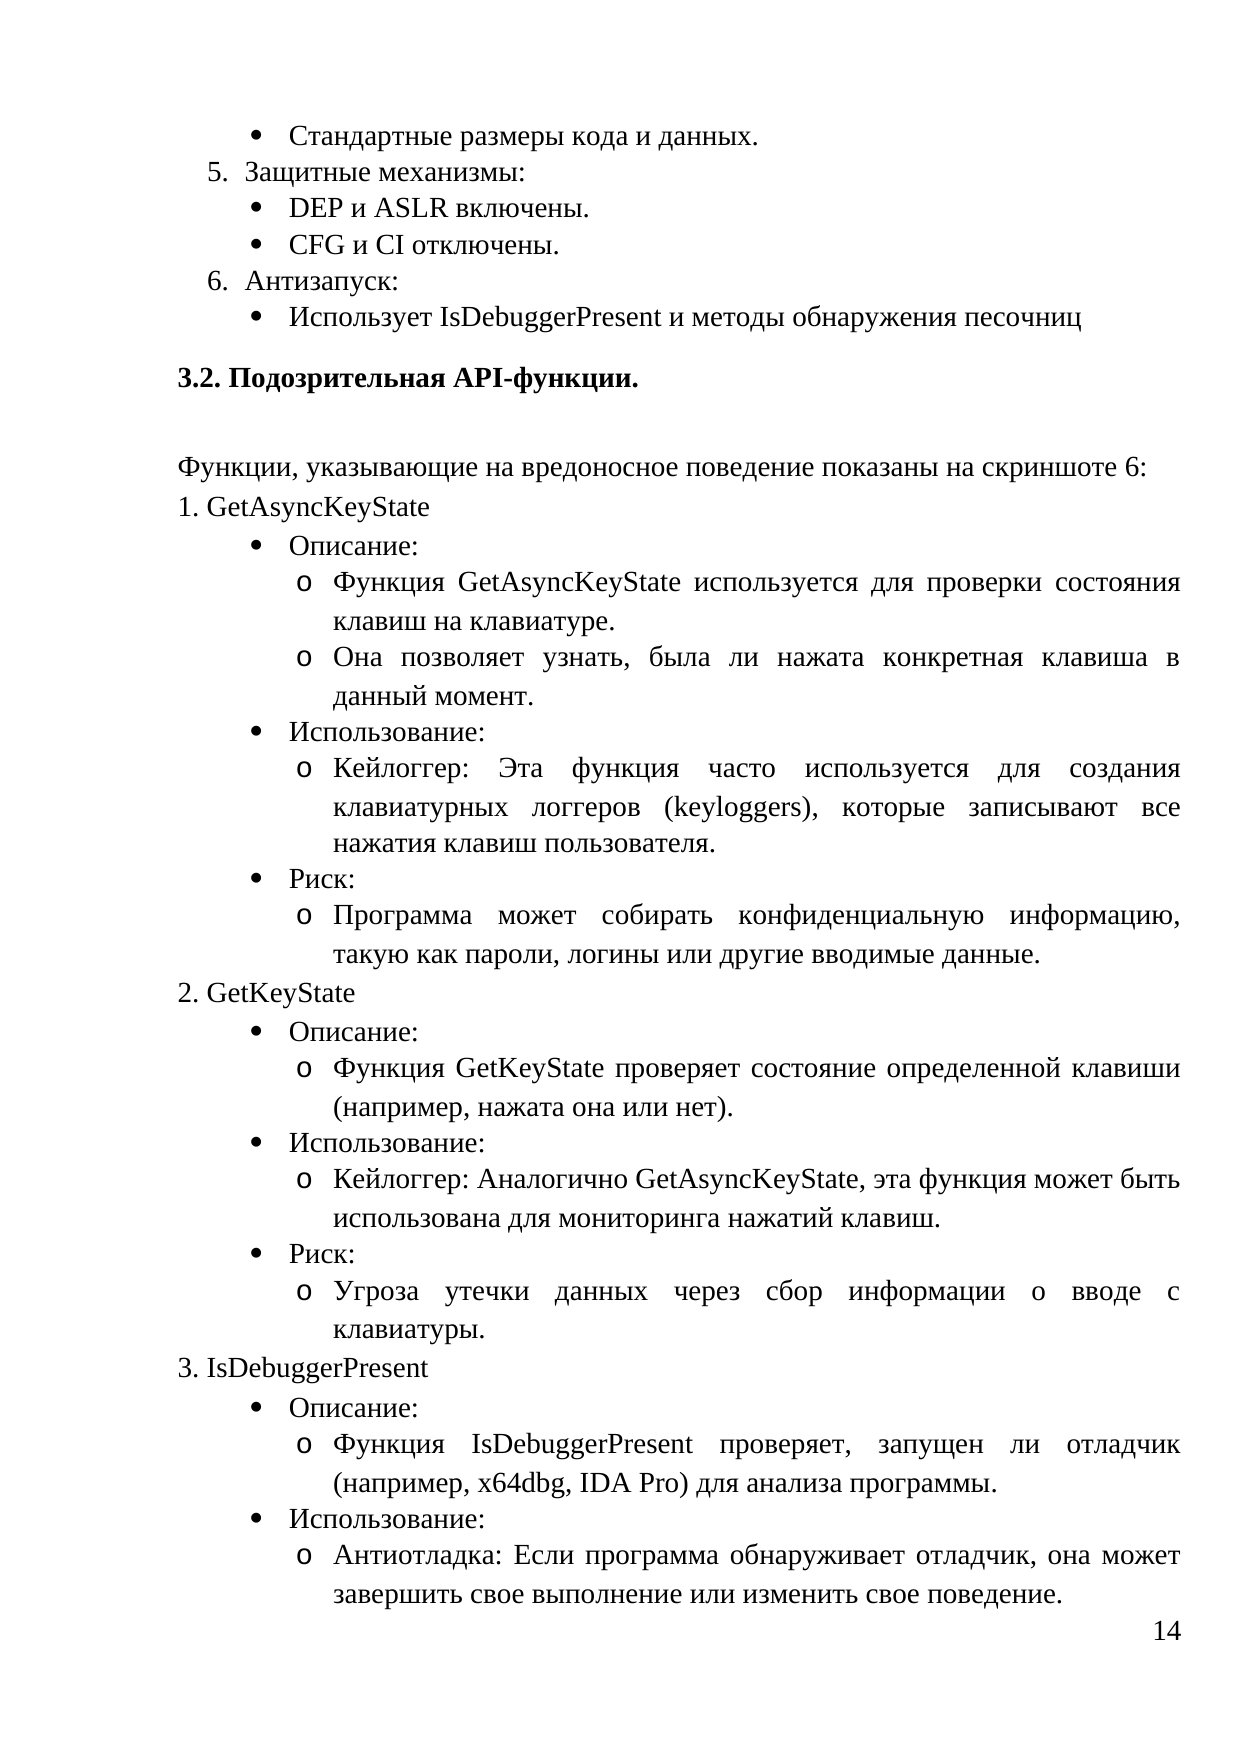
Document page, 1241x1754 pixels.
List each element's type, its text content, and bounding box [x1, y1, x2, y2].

text Функции, указывающие на вредоносное поведение показаны на скриншоте 6: [177, 449, 1181, 483]
list Описание: [251, 1390, 1181, 1423]
list Использование: [251, 1125, 1181, 1159]
list Описание: [251, 1014, 1181, 1048]
text 3. IsDebuggerPresent [177, 1351, 1181, 1384]
list Использует IsDebuggerPresent и методы обнаружения песочниц [251, 299, 1181, 333]
list CFG и CI отключены. [251, 227, 1181, 260]
list Функция GetAsyncKeyState используется для проверки состояния клавиш на клавиатуре. [295, 564, 1181, 636]
list Кейлоггер: Эта функция часто используется для создания клавиатурных логгеров (keyloggers), которые записывают все нажатия клавиш пользователя. [295, 750, 1181, 858]
text 2. GetKeyState [177, 975, 1181, 1009]
subtitle 3.2. Подозрительная API-функции. [177, 360, 1181, 394]
list Функция GetKeyState проверяет состояние определенной клавиши (например, нажата она или нет). [295, 1051, 1181, 1123]
list Программа может собирать конфиденциальную информацию, такую как пароли, логины или другие вводимые данные. [295, 897, 1181, 969]
text 1. GetAsyncKeyState [177, 489, 1181, 522]
list DEP и ASLR включены. [251, 191, 1181, 224]
list Антиотладка: Если программа обнаруживает отладчик, она может завершить свое выполнение или изменить свое поведение. [295, 1537, 1181, 1609]
list Риск: [251, 861, 1181, 894]
list Использование: [251, 1501, 1181, 1534]
list Стандартные размеры кода и данных. [251, 118, 1181, 152]
list Она позволяет узнать, была ли нажата конкретная клавиша в данный момент. [295, 639, 1181, 711]
list Функция IsDebuggerPresent проверяет, запущен ли отладчик (например, x64dbg, IDA Pro) для анализа программы. [295, 1426, 1181, 1498]
list Кейлоггер: Аналогично GetAsyncKeyState, эта функция может быть использована для мониторинга нажатий клавиш. [295, 1162, 1181, 1234]
list Антизапуск: [207, 263, 1181, 297]
list Использование: [251, 714, 1181, 747]
list Описание: [251, 528, 1181, 562]
list Защитные механизмы: [207, 154, 1181, 188]
list Угроза утечки данных через сбор информации о вводе с клавиатуры. [295, 1273, 1181, 1345]
list Риск: [251, 1236, 1181, 1270]
